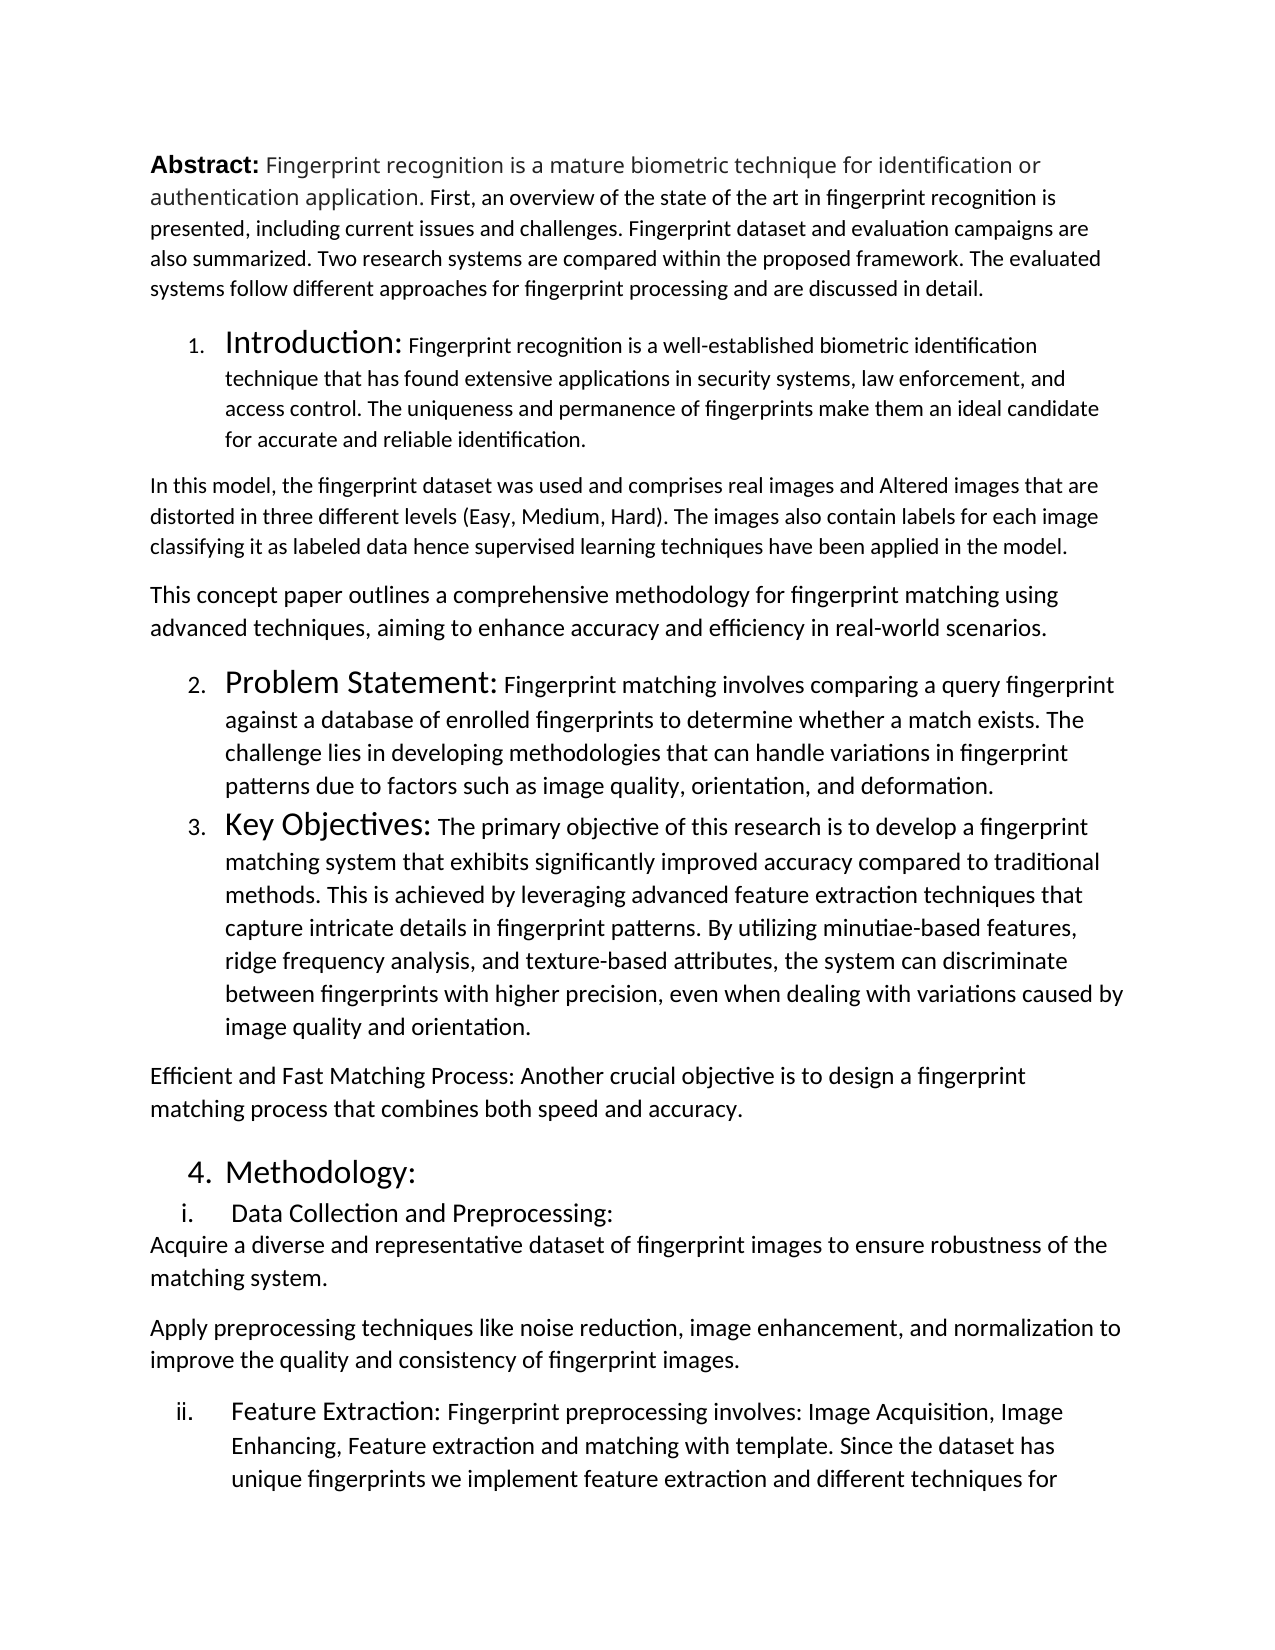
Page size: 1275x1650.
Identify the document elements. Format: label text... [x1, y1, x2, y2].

list Introduction: Fingerprint recognition is a well-established biometric identification technique that has found extensive applications in security systems, law enforcement, and access control. The uniqueness and permanence of fingerprints make them an ideal candidate for accurate and reliable identification. [187, 321, 1125, 453]
list Problem Statement: Fingerprint matching involves comparing a query fingerprint against a database of enrolled fingerprints to determine whether a match exists. The challenge lies in developing methodologies that can handle variations in fingerprint patterns due to factors such as image quality, orientation, and deformation. [187, 661, 1125, 801]
text Apply preprocessing techniques like noise reduction, image enhancement, and normalization to improve the quality and consistency of fingerprint images. [150, 1312, 1125, 1375]
list Key Objectives: The primary objective of this research is to develop a fingerprint matching system that exhibits significantly improved accuracy compared to traditional methods. This is achieved by leveraging advanced feature extraction techniques that capture intricate details in fingerprint patterns. By utilizing minutiae-based features, ridge frequency analysis, and texture-based attributes, the system can discriminate between fingerprints with higher precision, even when dealing with variations caused by image quality and orientation. [187, 803, 1125, 1041]
text In this model, the fingerprint dataset was used and comprises real images and Altered images that are distorted in three different levels (Easy, Medium, Hard). The images also contain labels for each image classifying it as labeled data hence supervised learning techniques have been applied in the model. [150, 472, 1125, 560]
subtitle Methodology: [187, 1151, 1125, 1192]
text Efficient and Fast Matching Process: Another crucial objective is to design a fingerprint matching process that combines both speed and accuracy. [150, 1061, 1125, 1124]
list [194, 1394, 1125, 1493]
subtitle Data Collection and Preprocessing: [194, 1196, 1125, 1229]
text This concept paper outlines a comprehensive methodology for fingerprint matching using advanced techniques, aiming to enhance accuracy and efficiency in real-world scenarios. [150, 579, 1125, 642]
text Abstract: Fingerprint recognition is a mature biometric technique for identification or authentication application. First, an overview of the state of the art in fingerprint recognition is presented, including current issues and challenges. Fingerprint dataset and evaluation campaigns are also summarized. Two research systems are compared within the proposed framework. The evaluated systems follow different approaches for fingerprint processing and are discussed in detail. [150, 150, 1125, 302]
text Acquire a diverse and representative dataset of fingerprint images to ensure robustness of the matching system. [150, 1229, 1125, 1293]
